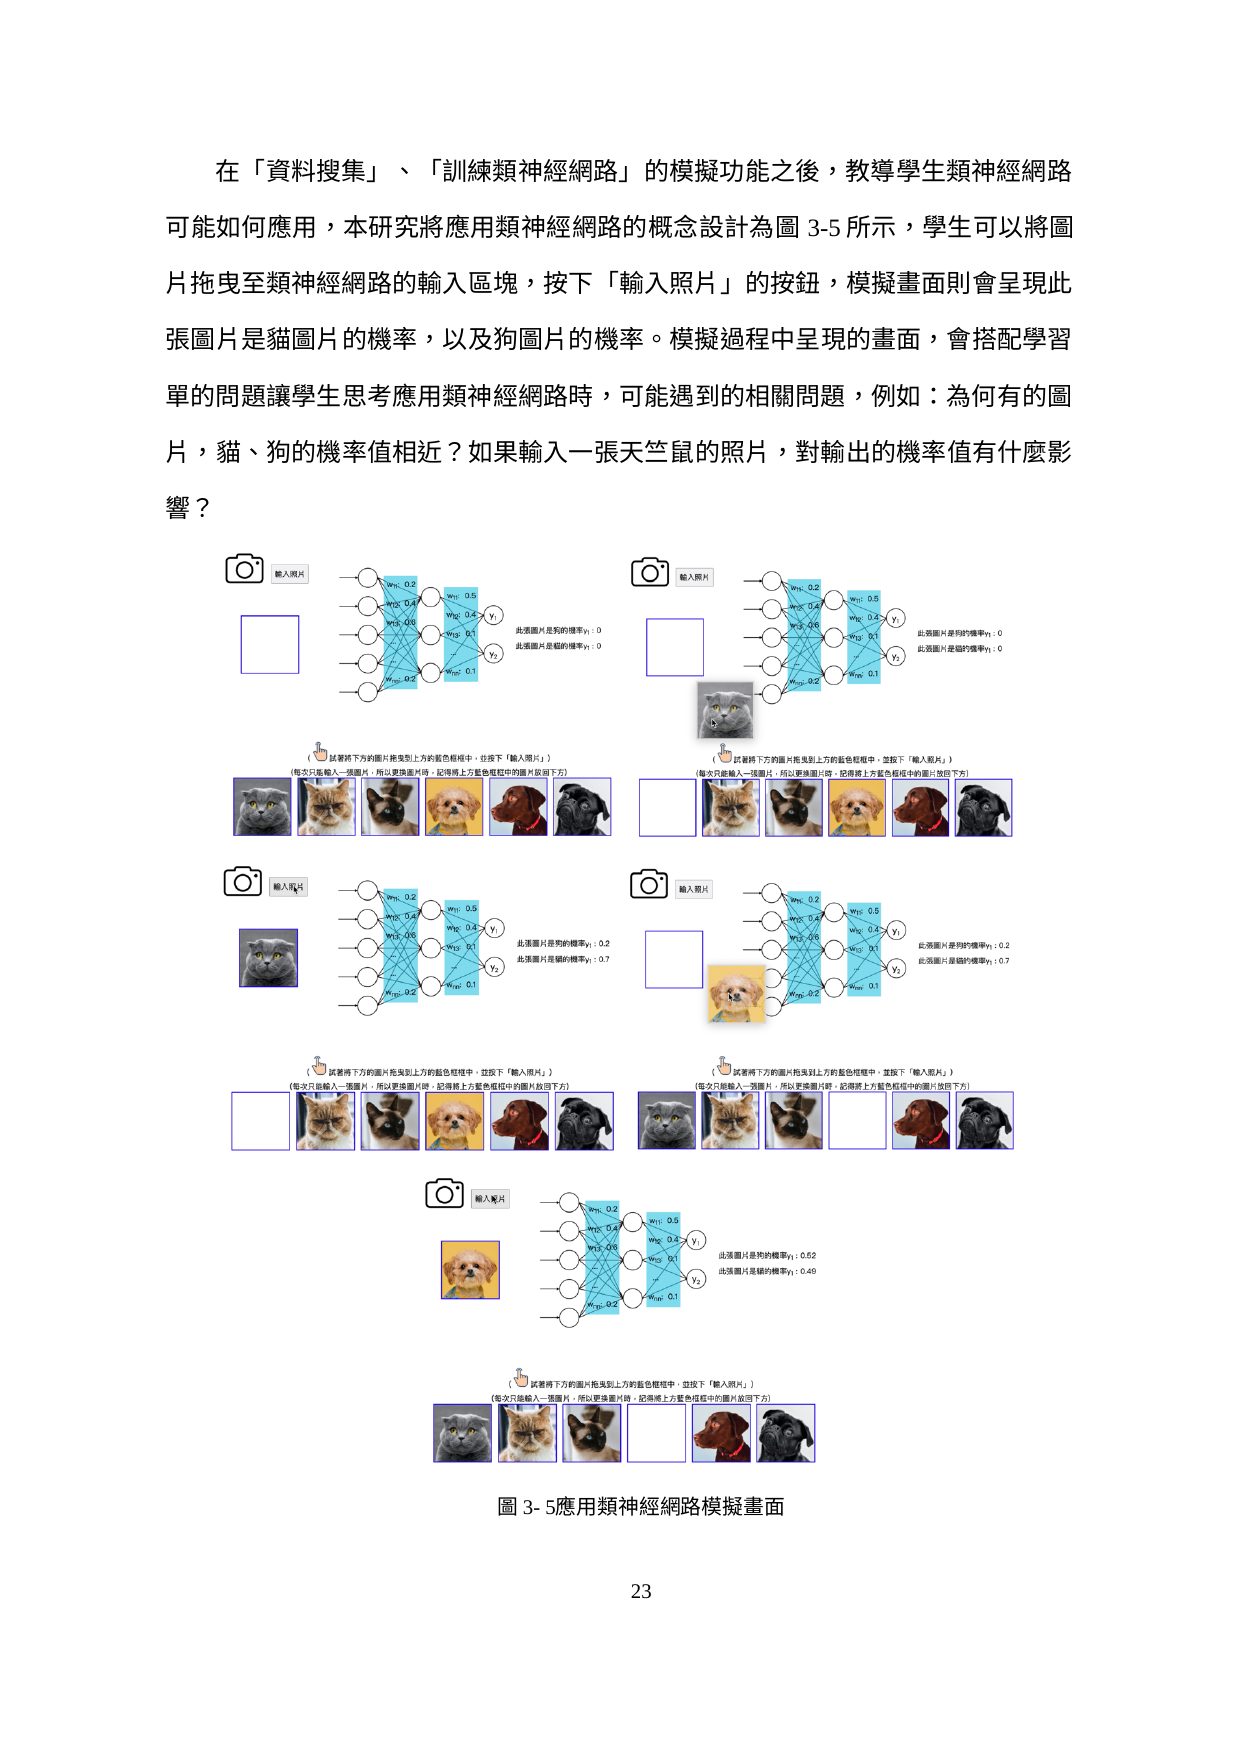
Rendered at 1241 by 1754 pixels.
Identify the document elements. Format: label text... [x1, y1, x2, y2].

text 圖 3- 5應用類神經網路模擬畫面 [165, 1487, 1075, 1524]
picture [416, 1172, 824, 1468]
text 在「資料搜集」、「訓練類神經網路」的模擬功能之後，教導學生類神經網路可能如何應用，本研究將應用類神經網路的概念設計為圖3-5所示，學生可以將圖片拖曳至類神經網路的輸入區塊，按下「輸入照片」的按鈕，模擬畫面則會呈現此張圖片是貓圖片的機率，以及狗圖片的機率。模擬過程中呈現的畫面，會搭配學習單的問題讓學生思考應用類神經網路時，可能遇到的相關問題，例如：為何有的圖片，貓、狗的機率值相近？如果輸入一張天竺鼠的照片，對輸出的機率值有什麼影響？ [165, 151, 1075, 526]
picture [215, 546, 1025, 842]
picture [216, 860, 1024, 1156]
